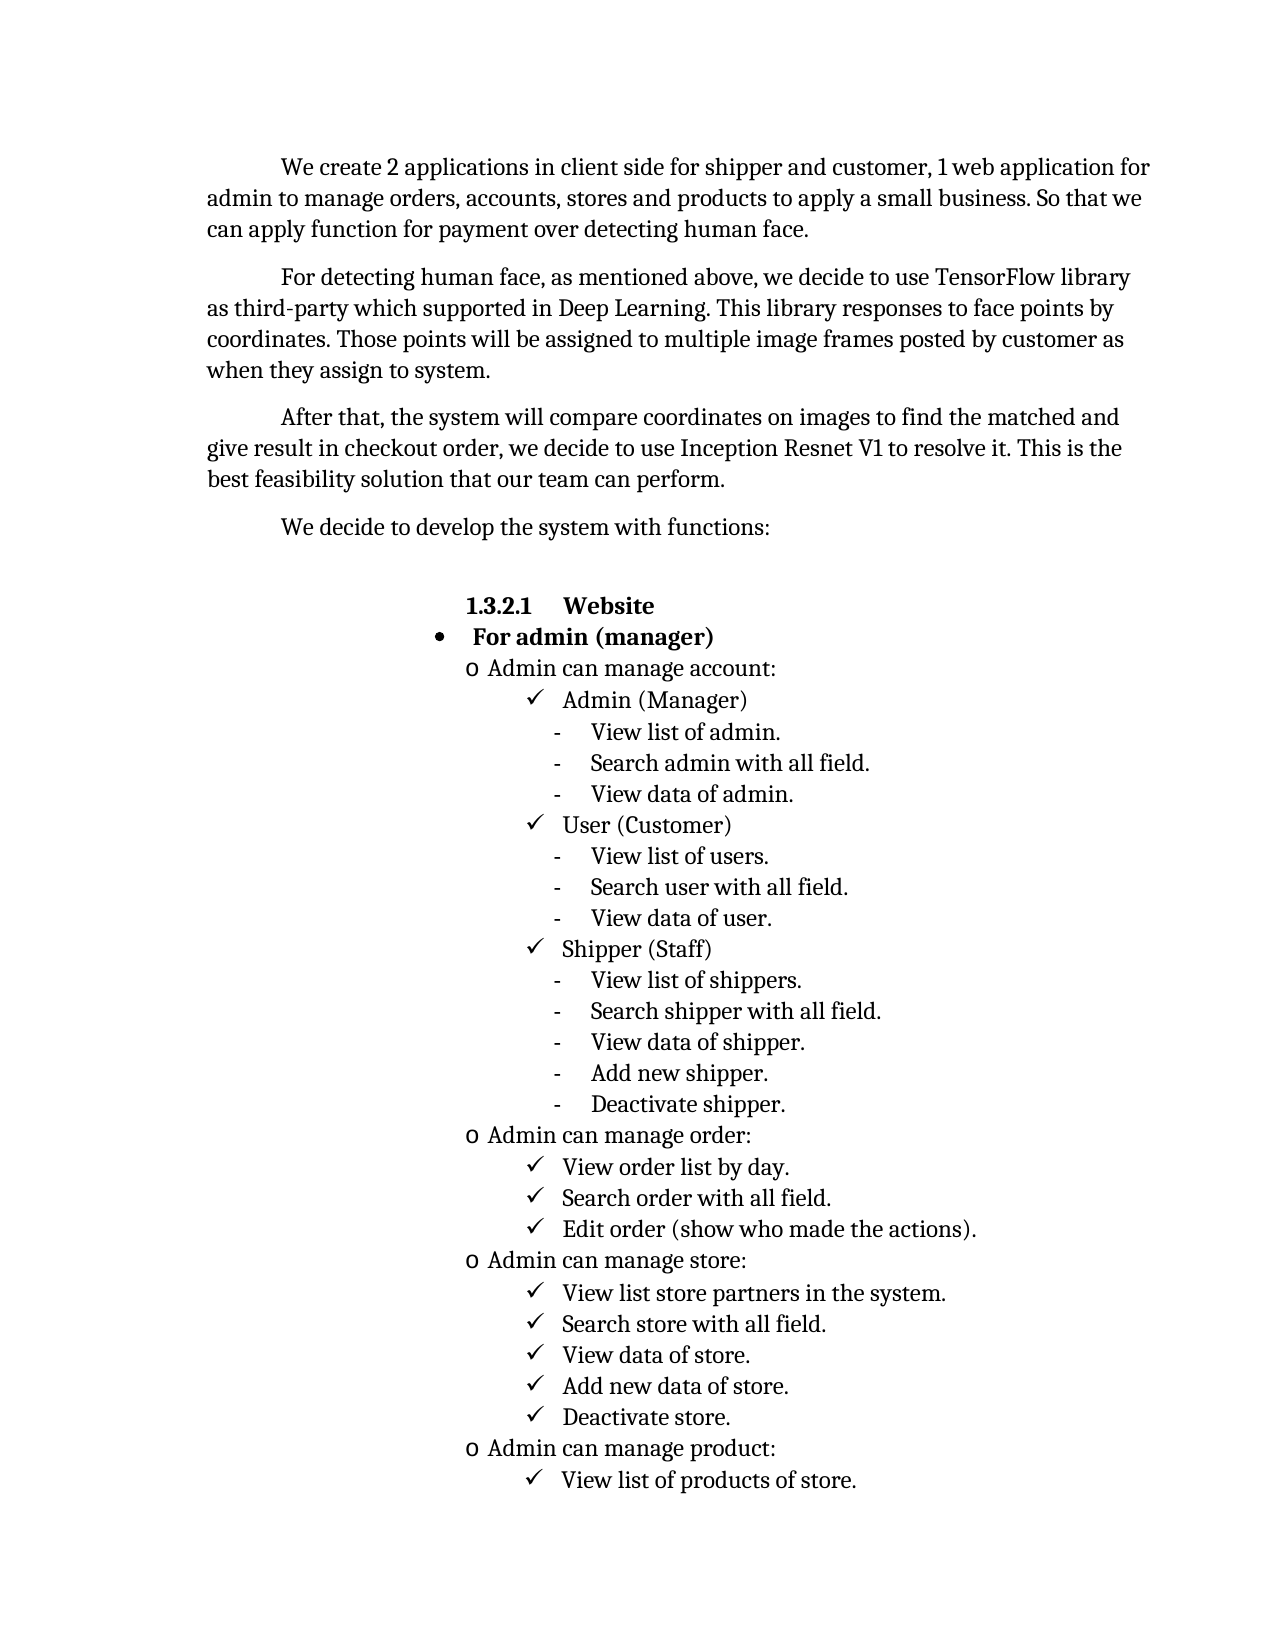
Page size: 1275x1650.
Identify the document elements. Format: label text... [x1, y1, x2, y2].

list Search user with all field. [553, 873, 1157, 901]
list View list store partners in the system. [525, 1279, 1157, 1308]
list View order list by day. [525, 1153, 1157, 1182]
list View data of user. [553, 904, 1157, 932]
list View list of users. [553, 842, 1157, 870]
list Edit order (show who made the actions). [525, 1215, 1157, 1244]
list Search store with all field. [525, 1310, 1157, 1339]
list For admin (manager) [435, 623, 1157, 652]
text We decide to develop the system with functions: [207, 513, 1157, 542]
list Shipper (Staff) [525, 935, 1157, 963]
list View list of admin. [553, 717, 1157, 746]
list Search shipper with all field. [553, 997, 1157, 1026]
list Add new data of store. [525, 1372, 1157, 1401]
list Admin can manage account: [464, 654, 1157, 684]
list Search admin with all field. [553, 748, 1157, 777]
list User (Customer) [525, 811, 1157, 839]
list View data of shipper. [553, 1028, 1157, 1057]
text For detecting human face, as mentioned above, we decide to use TensorFlow library as third-party which supported in Deep Learning. This library responses to face points by coordinates. Those points will be assigned to multiple image frames posted by customer as when they assign to system. [207, 262, 1157, 384]
list View list of products of store. [524, 1466, 1157, 1495]
list Admin can manage product: [464, 1434, 1157, 1464]
list View data of admin. [553, 779, 1157, 808]
list View list of shippers. [553, 966, 1157, 994]
list Deactivate store. [525, 1403, 1157, 1432]
text After that, the system will compare coordinates on images to find the matched and give result in checkout order, we decide to use Inception Resnet V1 to resolve it. This is the best feasibility solution that our team can perform. [207, 403, 1157, 494]
text We create 2 applications in client side for shipper and customer, 1 web application for admin to manage orders, accounts, stores and products to apply a small business. So that we can apply function for payment over detecting human face. [207, 153, 1157, 243]
list Deactivate shipper. [553, 1090, 1157, 1119]
list Add new shipper. [553, 1059, 1157, 1088]
list Admin can manage order: [464, 1121, 1157, 1151]
list Website [466, 592, 1157, 621]
list Search order with all field. [525, 1184, 1157, 1213]
list Admin (Manager) [525, 686, 1157, 715]
list View data of store. [525, 1341, 1157, 1370]
list Admin can manage store: [464, 1246, 1157, 1276]
